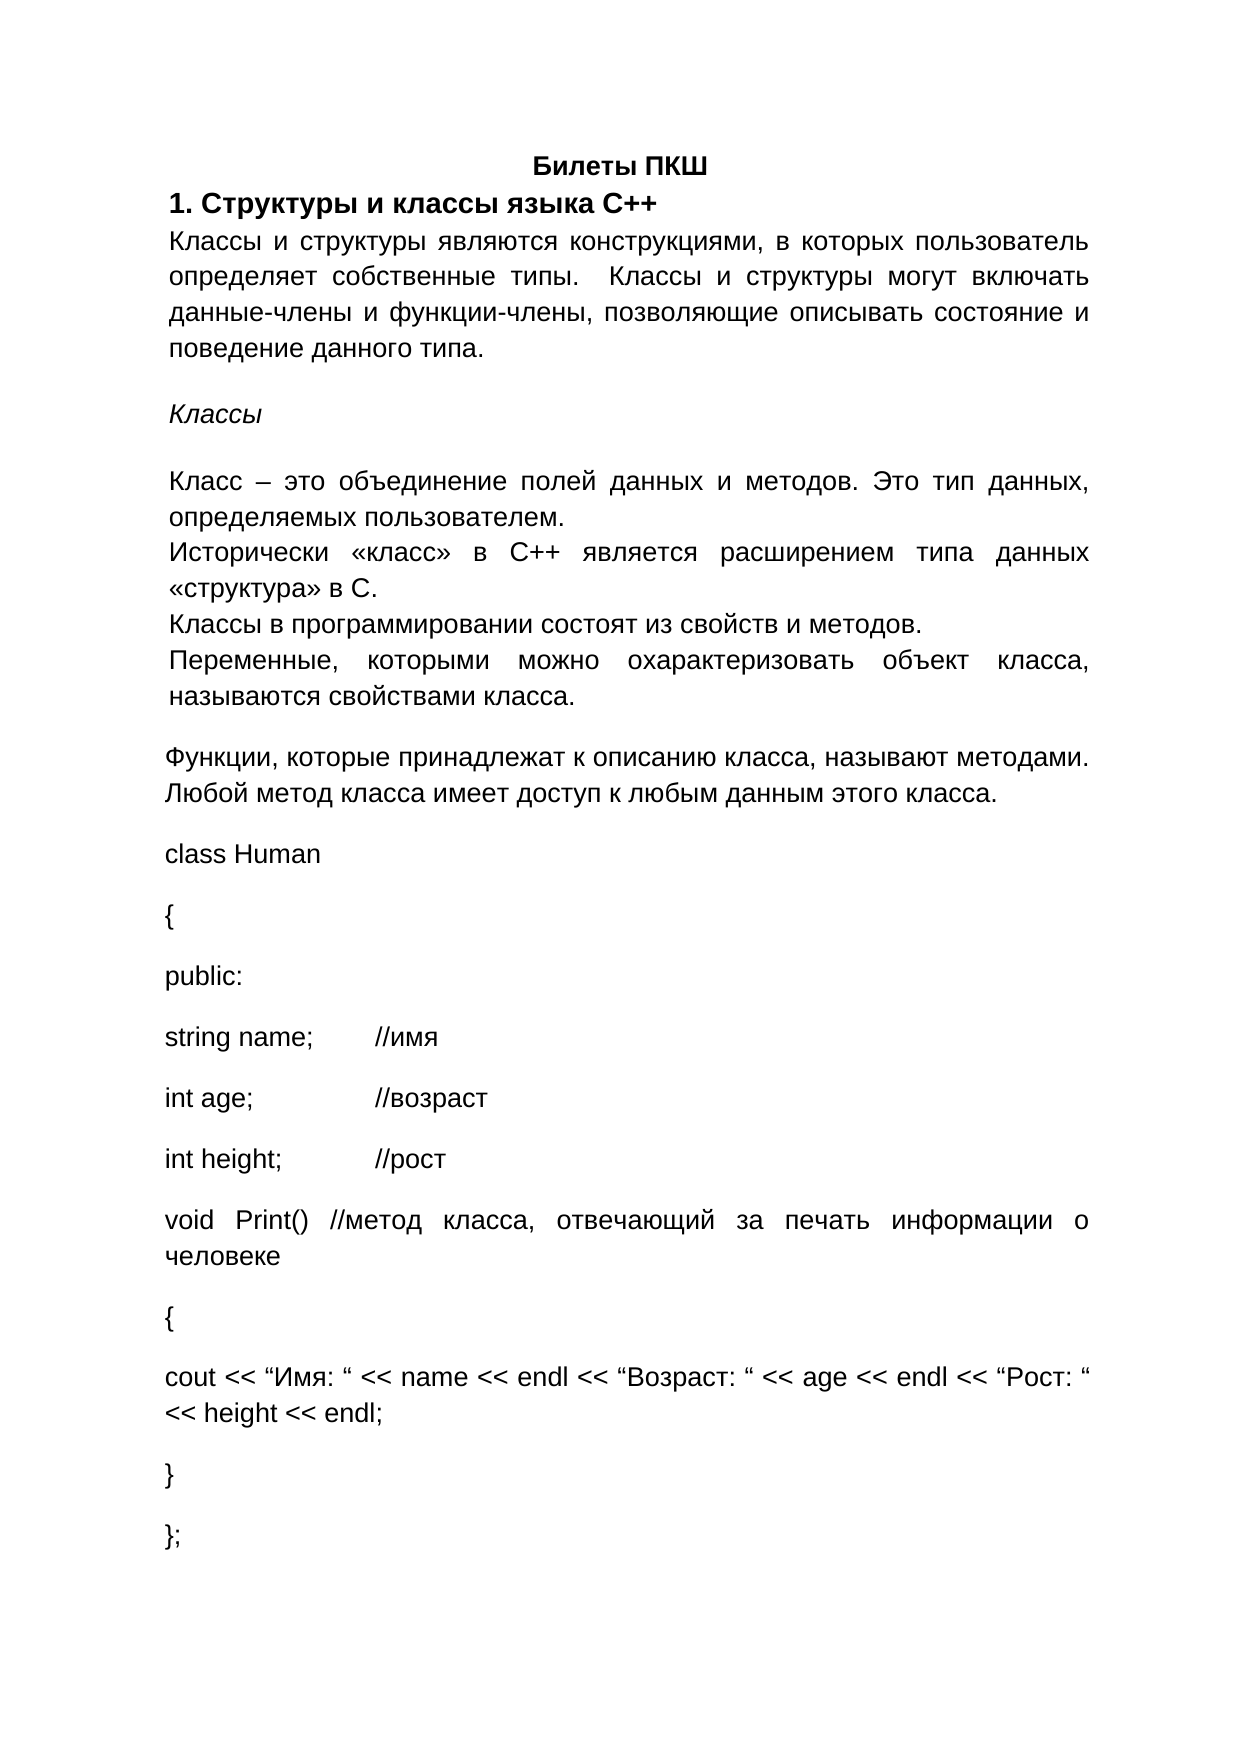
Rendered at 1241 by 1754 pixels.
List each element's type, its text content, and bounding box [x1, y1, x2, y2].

text Билеты ПКШ [150, 150, 1090, 181]
text Классы и структуры являются конструкциями, в которых пользователь определяет собственные типы. Классы и структуры могут включать данные-члены и функции-члены, позволяющие описывать состояние и поведение данного типа. [169, 224, 1090, 363]
text void Print() //метод класса, отвечающий за печать информации о человеке [164, 1204, 1090, 1271]
text { [164, 899, 1090, 930]
text Класс – это объединение полей данных и методов. Это тип данных, определяемых пользователем. [169, 464, 1090, 532]
text int height; //рост [164, 1143, 1090, 1174]
text Функции, которые принадлежат к описанию класса, называют методами. Любой метод класса имеет доступ к любым данным этого класса. [164, 741, 1090, 808]
text Исторически «класс» в С++ является расширением типа данных «структура» в С. [169, 536, 1090, 604]
text class Human [164, 838, 1090, 869]
text string name; //имя [164, 1021, 1090, 1052]
text 1. Структуры и классы языка С++ [169, 186, 1090, 219]
text Переменные, которыми можно охарактеризовать объект класса, называются свойствами класса. [169, 644, 1090, 711]
text }; [164, 1519, 1090, 1551]
text Классы [169, 398, 1090, 430]
text } [164, 1458, 1090, 1489]
text { [164, 1301, 1090, 1332]
text int age; //возраст [164, 1082, 1090, 1113]
text Классы в программировании состоят из свойств и методов. [169, 608, 1090, 639]
text cout << “Имя: “ << name << endl << “Возраст: “ << age << endl << “Рост: “ << height << endl; [164, 1361, 1090, 1429]
text public: [164, 960, 1090, 991]
